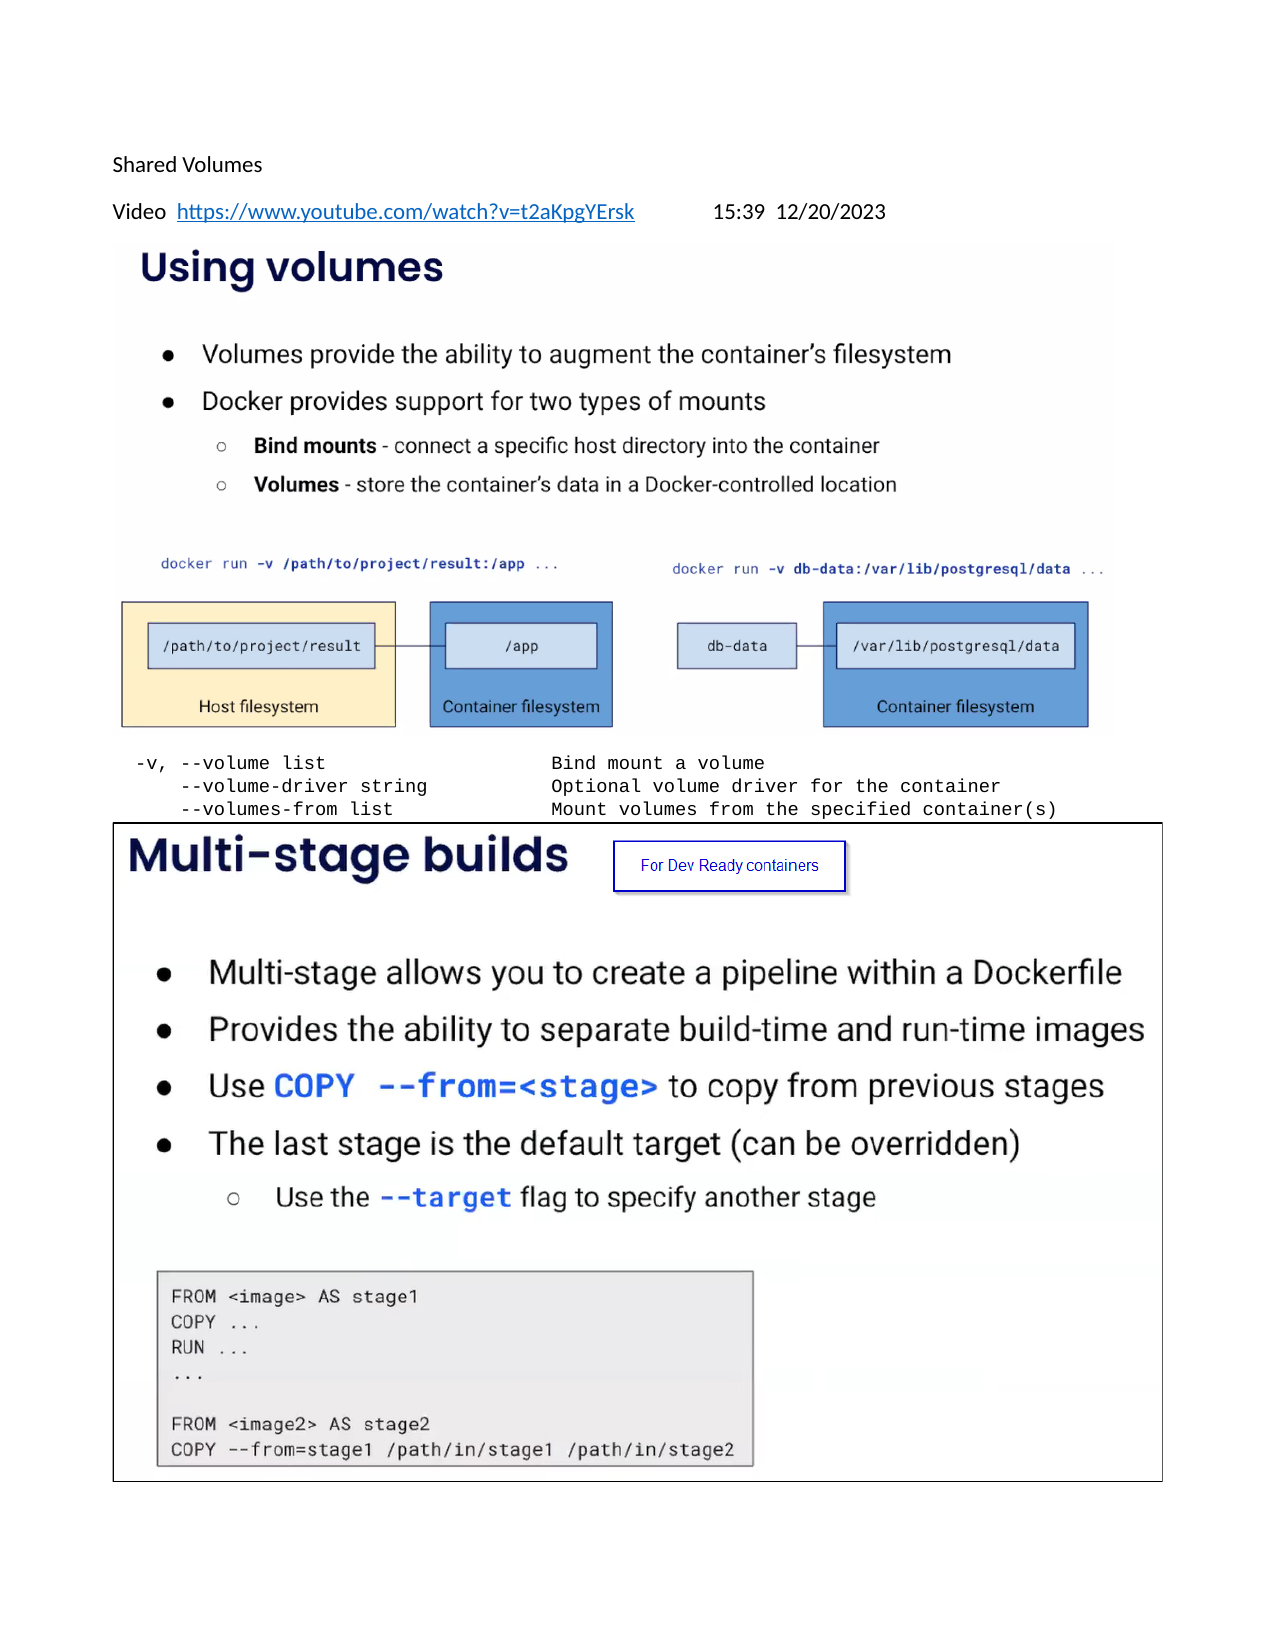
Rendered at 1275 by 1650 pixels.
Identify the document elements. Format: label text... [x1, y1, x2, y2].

picture [112, 822, 1163, 1482]
text -v, --volume list Bind mount a volume [112, 754, 1162, 775]
text --volume-driver string Optional volume driver for the container [112, 777, 1162, 798]
picture [112, 243, 1114, 735]
text --volumes-from list Mount volumes from the specified container(s) [112, 799, 1162, 821]
text Shared Volumes [112, 150, 1162, 178]
text Video https://www.youtube.com/watch?v=t2aKpgYErsk 15:39 12/20/2023 [112, 197, 1162, 225]
